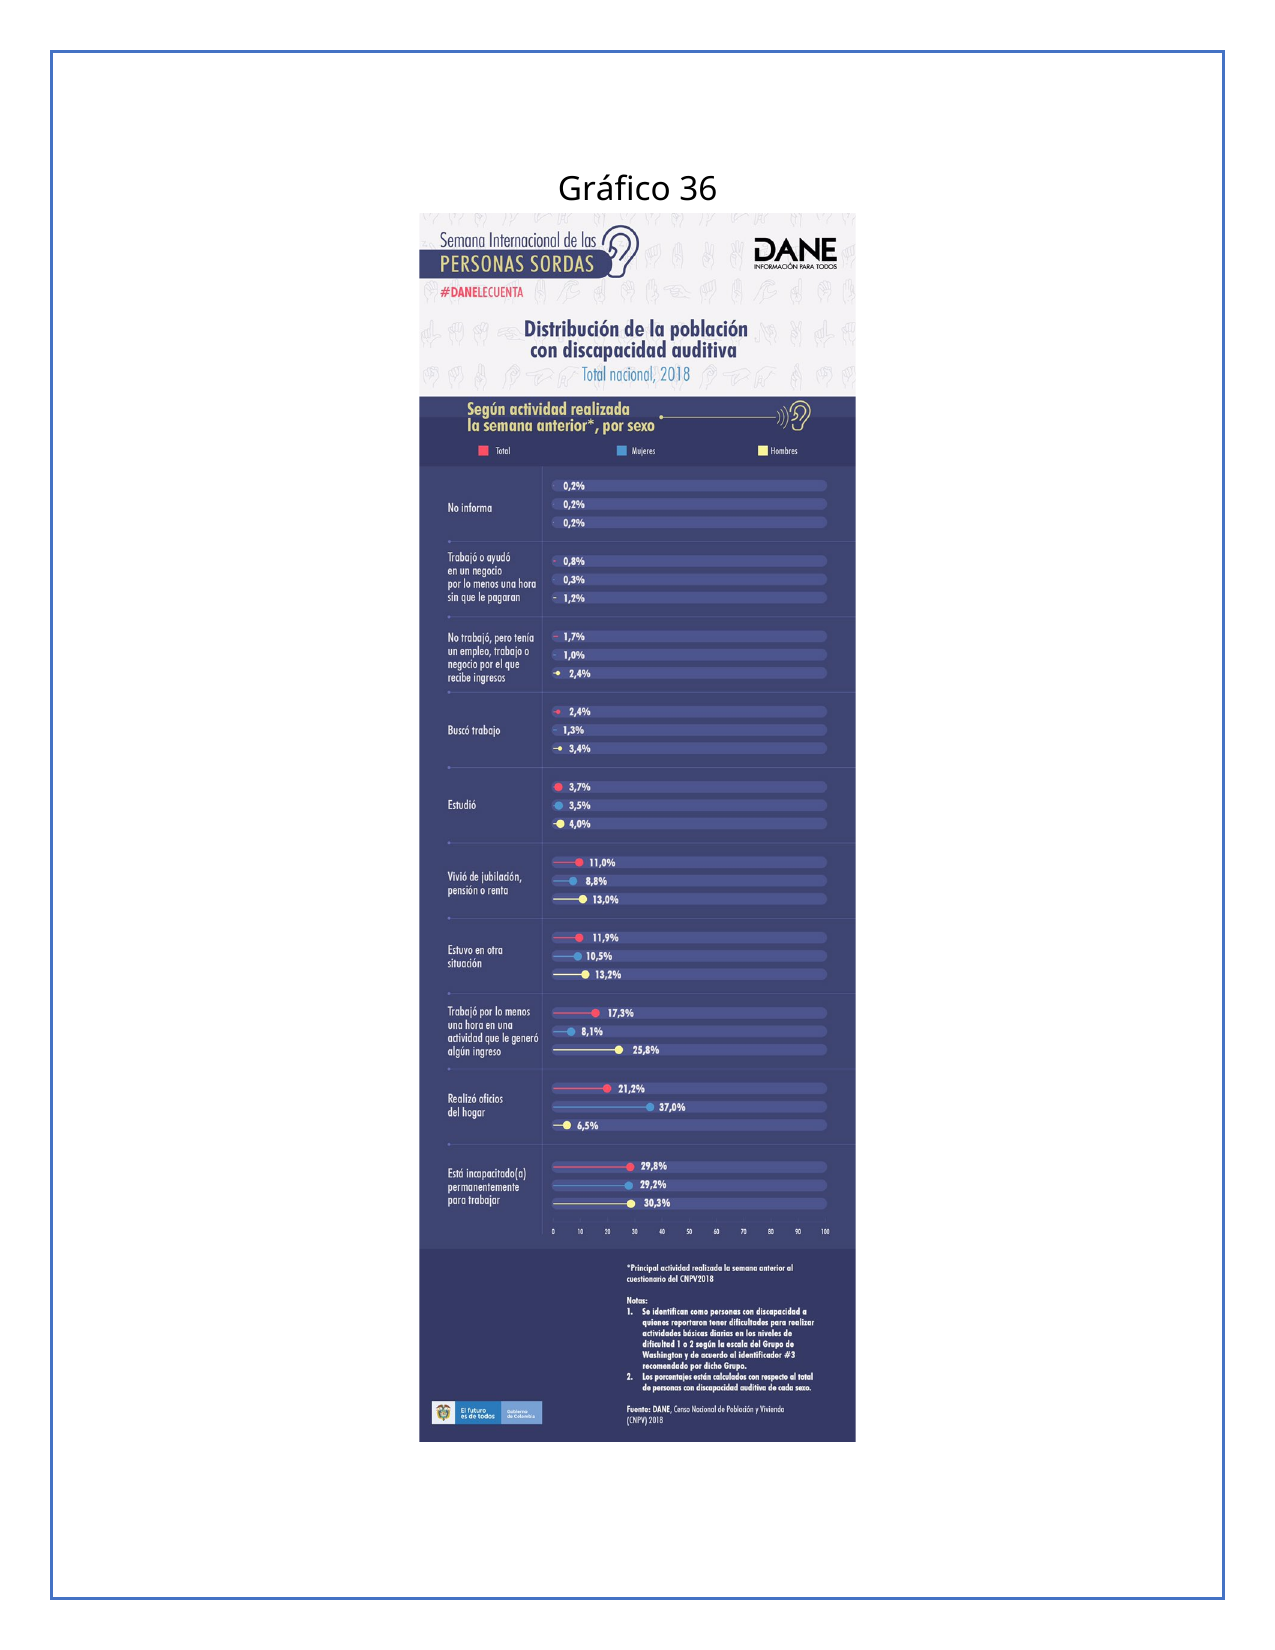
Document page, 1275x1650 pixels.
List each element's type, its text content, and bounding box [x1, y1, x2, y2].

picture [419, 213, 856, 1442]
subtitle Gráfico 36 [177, 164, 1098, 210]
